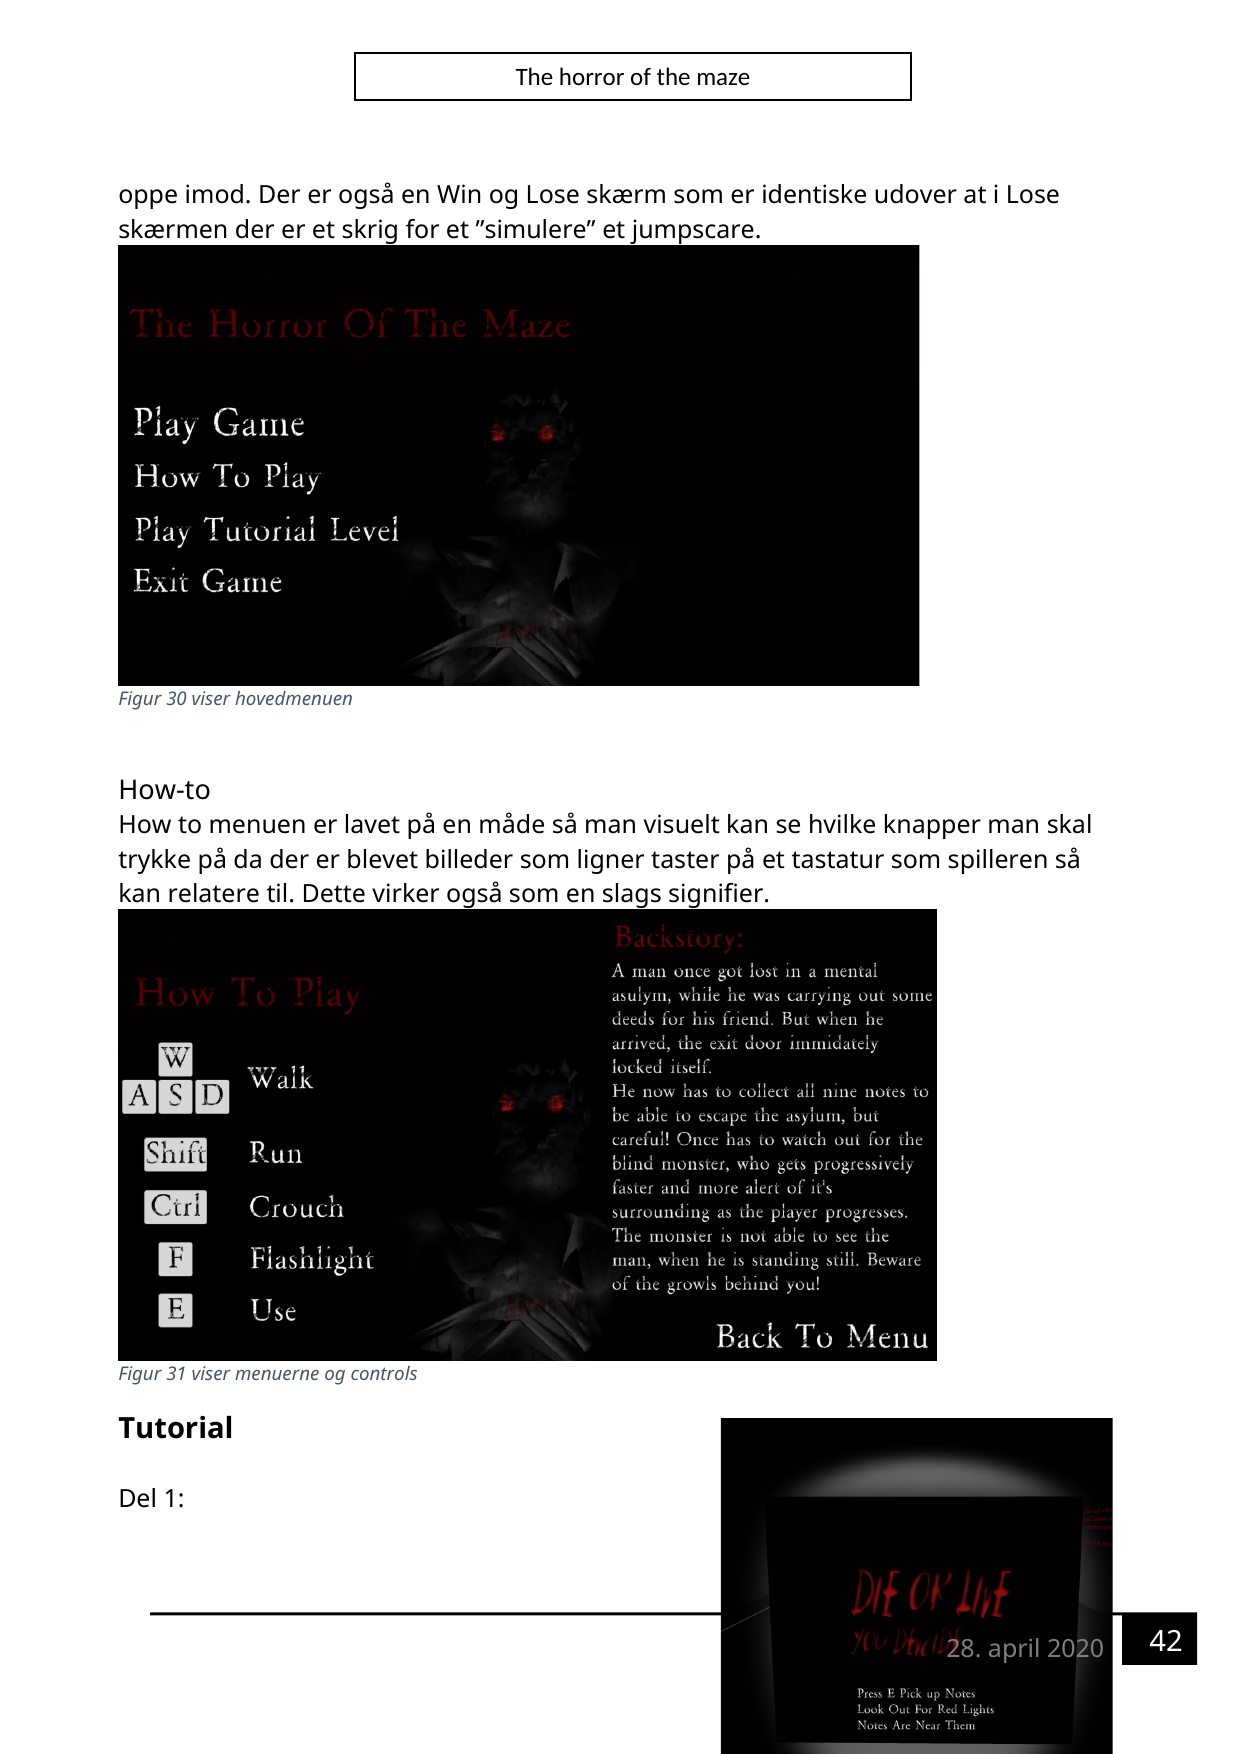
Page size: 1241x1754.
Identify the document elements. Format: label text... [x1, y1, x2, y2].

text How to menuen er lavet på en måde så man visuelt kan se hvilke knapper man skal trykke på da der er blevet billeder som ligner taster på et tastatur som spilleren så kan relatere til. Dette virker også som en slags signifier. [118, 807, 1122, 909]
text Figur 31 viser menuerne og controls [118, 1361, 1122, 1386]
text Figur 30 viser hovedmenuen [118, 686, 1122, 711]
subtitle Tutorial [118, 1407, 1122, 1447]
picture [720, 1418, 1113, 1754]
subtitle How-to [118, 770, 1122, 807]
picture [118, 909, 937, 1361]
text Del 1: [118, 1481, 720, 1515]
picture [118, 245, 920, 686]
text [118, 177, 1122, 245]
